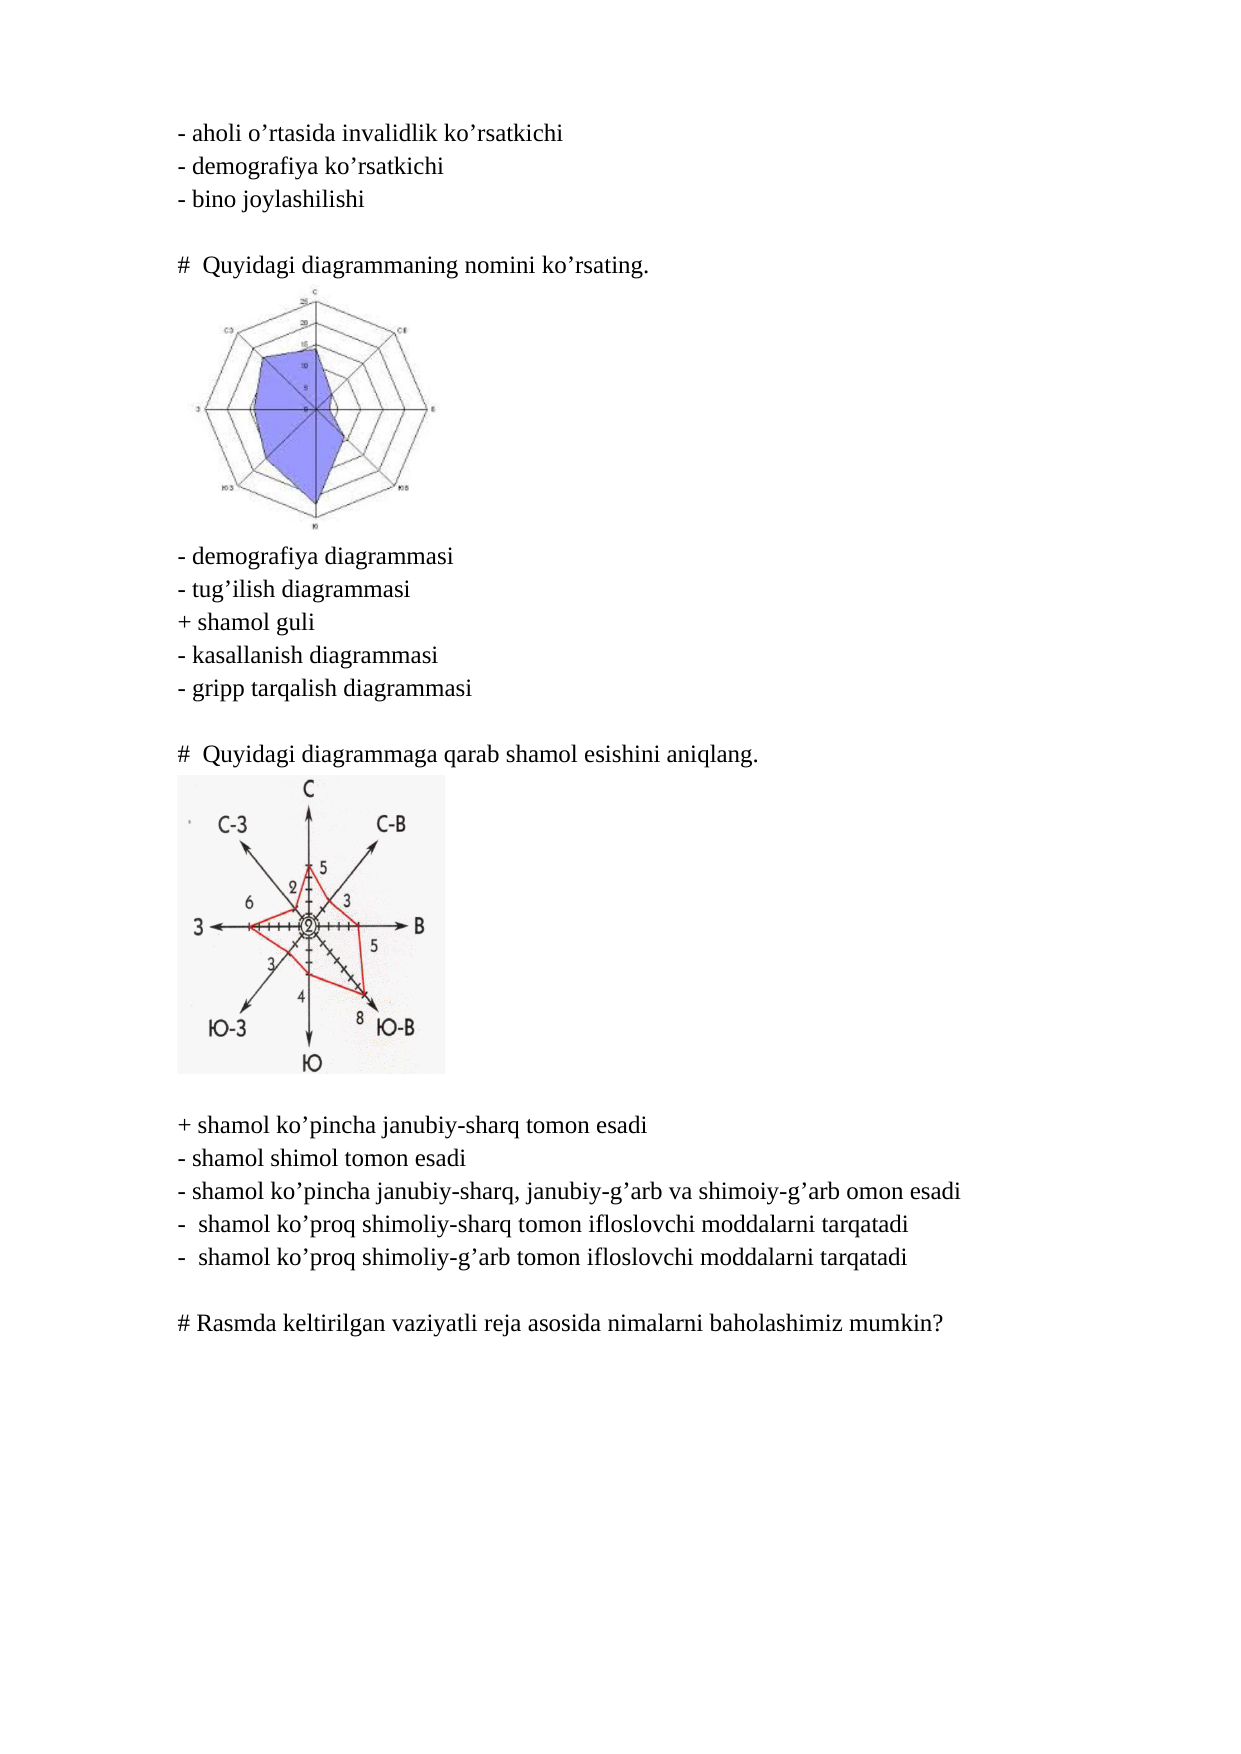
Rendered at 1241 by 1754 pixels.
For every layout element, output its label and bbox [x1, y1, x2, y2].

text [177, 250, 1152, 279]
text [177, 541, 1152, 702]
picture [178, 283, 453, 530]
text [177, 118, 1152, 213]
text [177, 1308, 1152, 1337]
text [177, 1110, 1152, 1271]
picture [177, 775, 446, 1074]
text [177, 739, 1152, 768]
